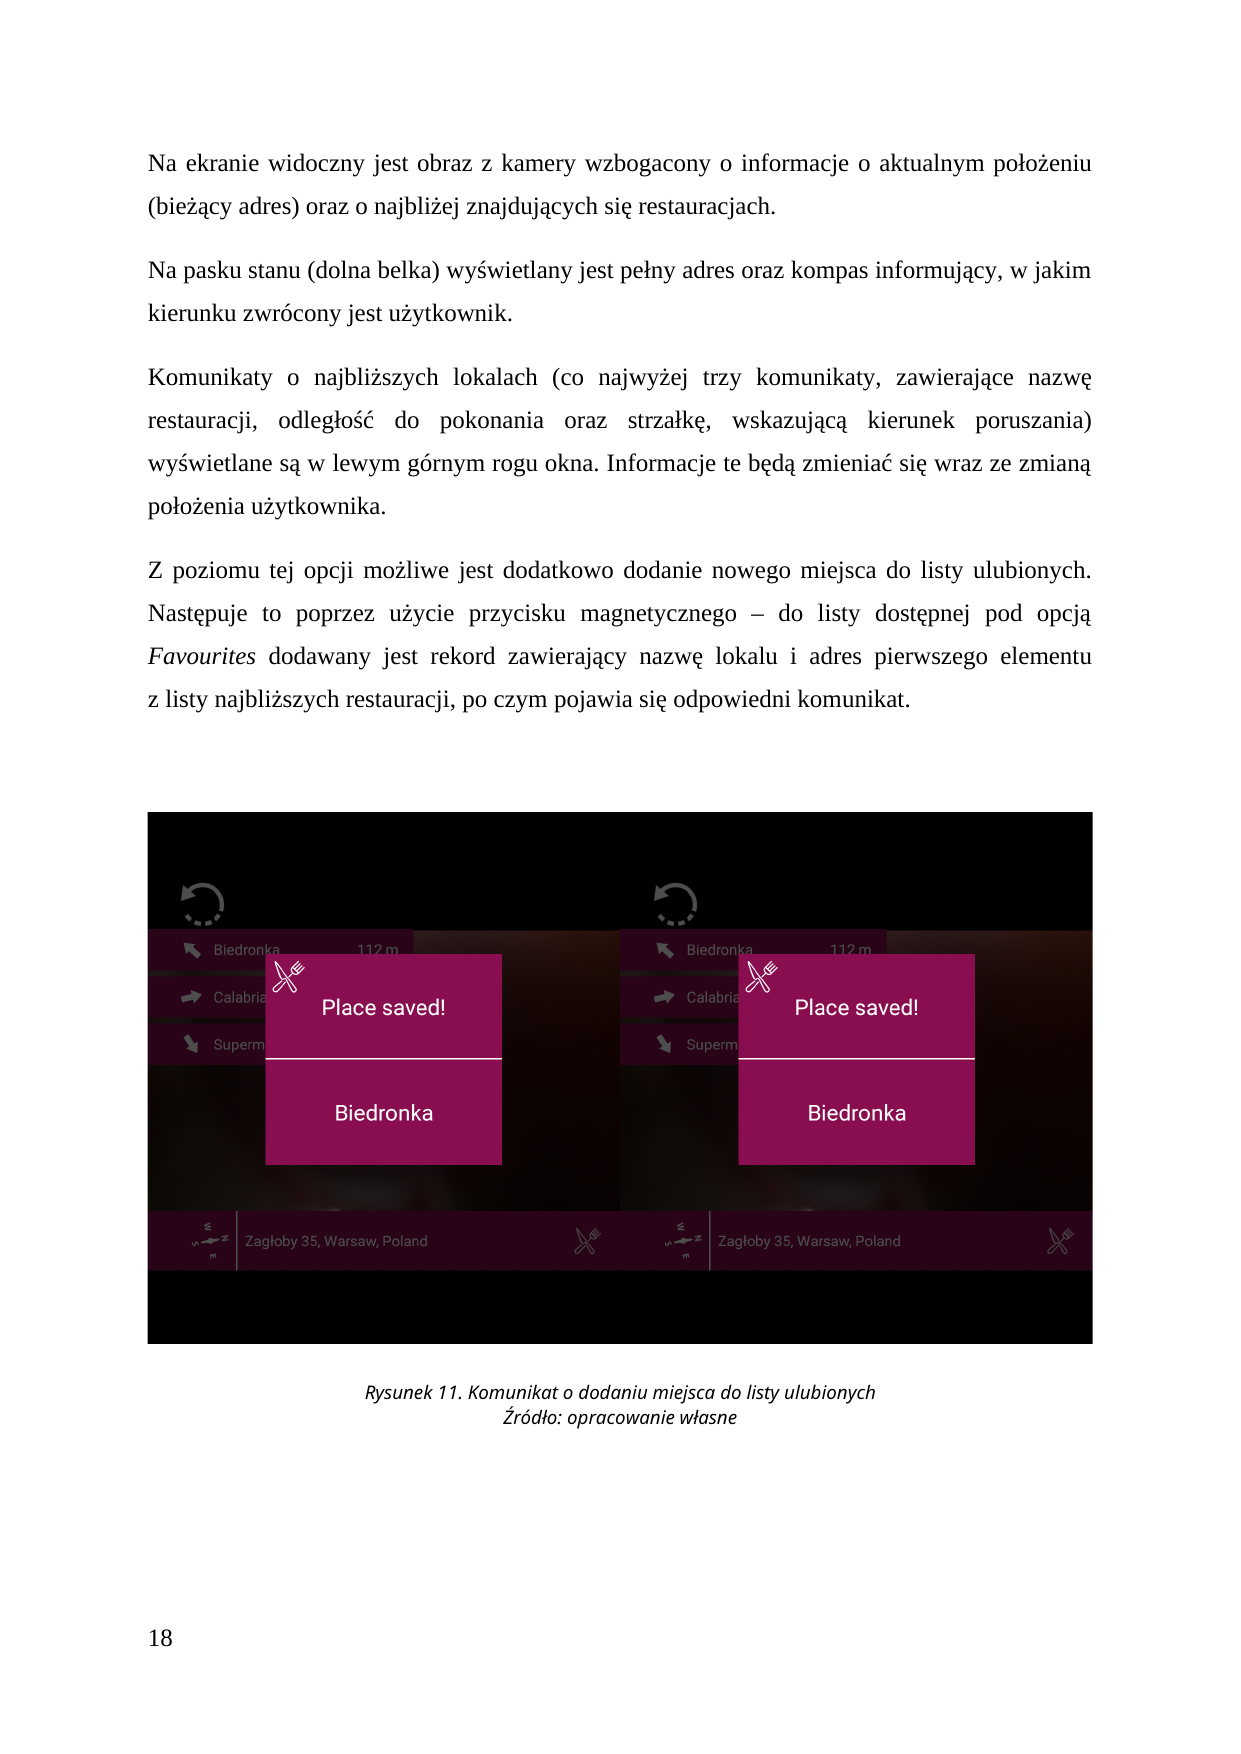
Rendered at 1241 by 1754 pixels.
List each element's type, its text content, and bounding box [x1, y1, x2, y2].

picture [147, 812, 1093, 1344]
text Na ekranie widoczny jest obraz z kamery wzbogacony o informacje o aktualnym położeniu (bieżący adres) oraz o najbliżej znajdujących się restauracjach. [148, 148, 1092, 219]
text Komunikaty o najbliższych lokalach (co najwyżej trzy komunikaty, zawierające nazwę restauracji, odległość do pokonania oraz strzałkę, wskazującą kierunek poruszania) wyświetlane są w lewym górnym rogu okna. Informacje te będą zmieniać się wraz ze zmianą położenia użytkownika. [148, 362, 1092, 520]
text Z poziomu tej opcji możliwe jest dodatkowo dodanie nowego miejsca do listy ulubionych. Następuje to poprzez użycie przycisku magnetycznego – do listy dostępnej pod opcją Favourites dodawany jest rekord zawierający nazwę lokalu i adres pierwszego elementu z listy najbliższych restauracji, po czym pojawia się odpowiedni komunikat. [148, 555, 1092, 713]
text Rysunek 11. Komunikat o dodaniu miejsca do listy ulubionych Źródło: opracowanie własne [148, 1379, 1092, 1430]
text Na pasku stanu (dolna belka) wyświetlany jest pełny adres oraz kompas informujący, w jakim kierunku zwrócony jest użytkownik. [148, 255, 1092, 327]
